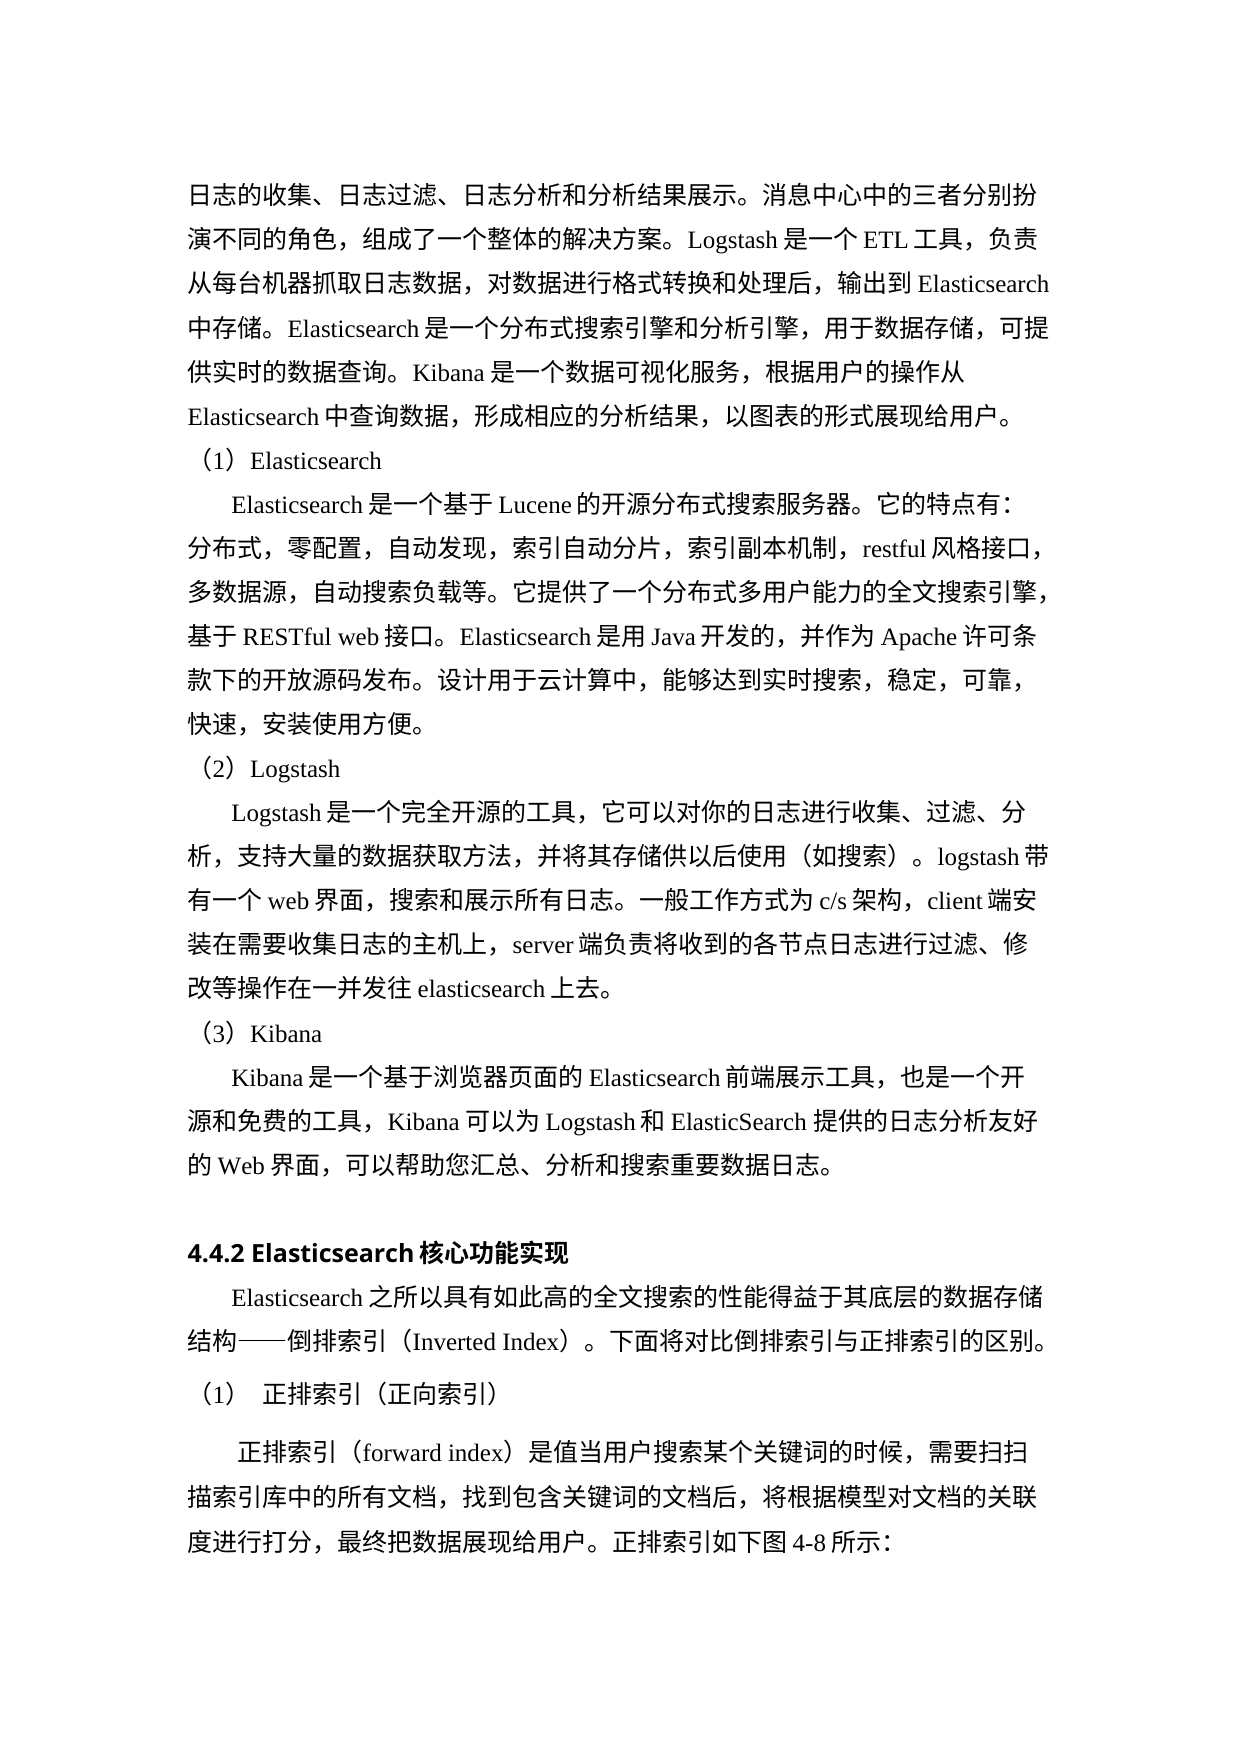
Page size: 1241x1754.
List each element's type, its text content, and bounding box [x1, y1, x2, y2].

text （3）Kibana [187, 1009, 1050, 1053]
text Kibana是一个基于浏览器页面的Elasticsearch前端展示工具，也是一个开源和免费的工具，Kibana可以为 Logstash和ElasticSearch 提供的日志分析友好的Web界面，可以帮助您汇总、分析和搜索重要数据日志。 [187, 1053, 1050, 1185]
text （2）Logstash [187, 745, 1050, 789]
text Elasticsearch之所以具有如此高的全文搜索的性能得益于其底层的数据存储结构——倒排索引（Inverted Index）。下面将对比倒排索引与正排索引的区别。 [187, 1273, 1050, 1362]
list 正排索引（forward index）是值当用户搜索某个关键词的时候，需要扫扫描索引库中的所有文档，找到包含关键词的文档后，将根据模型对文档的关联度进行打分，最终把数据展现给用户。正排索引如下图4-8所示： [187, 1432, 1050, 1559]
list 正排索引（正向索引） [187, 1374, 1050, 1410]
text （1）Elasticsearch [187, 436, 1050, 480]
text Logstash是一个完全开源的工具，它可以对你的日志进行收集、过滤、分析，支持大量的数据获取方法，并将其存储供以后使用（如搜索）。logstash带有一个web界面，搜索和展示所有日志。一般工作方式为c/s架构，client端安装在需要收集日志的主机上，server端负责将收到的各节点日志进行过滤、修改等操作在一并发往elasticsearch上去。 [187, 789, 1050, 1009]
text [187, 172, 1050, 436]
text Elasticsearch是一个基于Lucene的开源分布式搜索服务器。它的特点有：分布式，零配置，自动发现，索引自动分片，索引副本机制，restful风格接口，多数据源，自动搜索负载等。它提供了一个分布式多用户能力的全文搜索引擎，基于RESTful web接口。Elasticsearch是用Java开发的，并作为Apache许可条款下的开放源码发布。设计用于云计算中，能够达到实时搜索，稳定，可靠，快速，安装使用方便。 [187, 480, 1050, 745]
text 4.4.2 Elasticsearch核心功能实现 [187, 1229, 1050, 1273]
